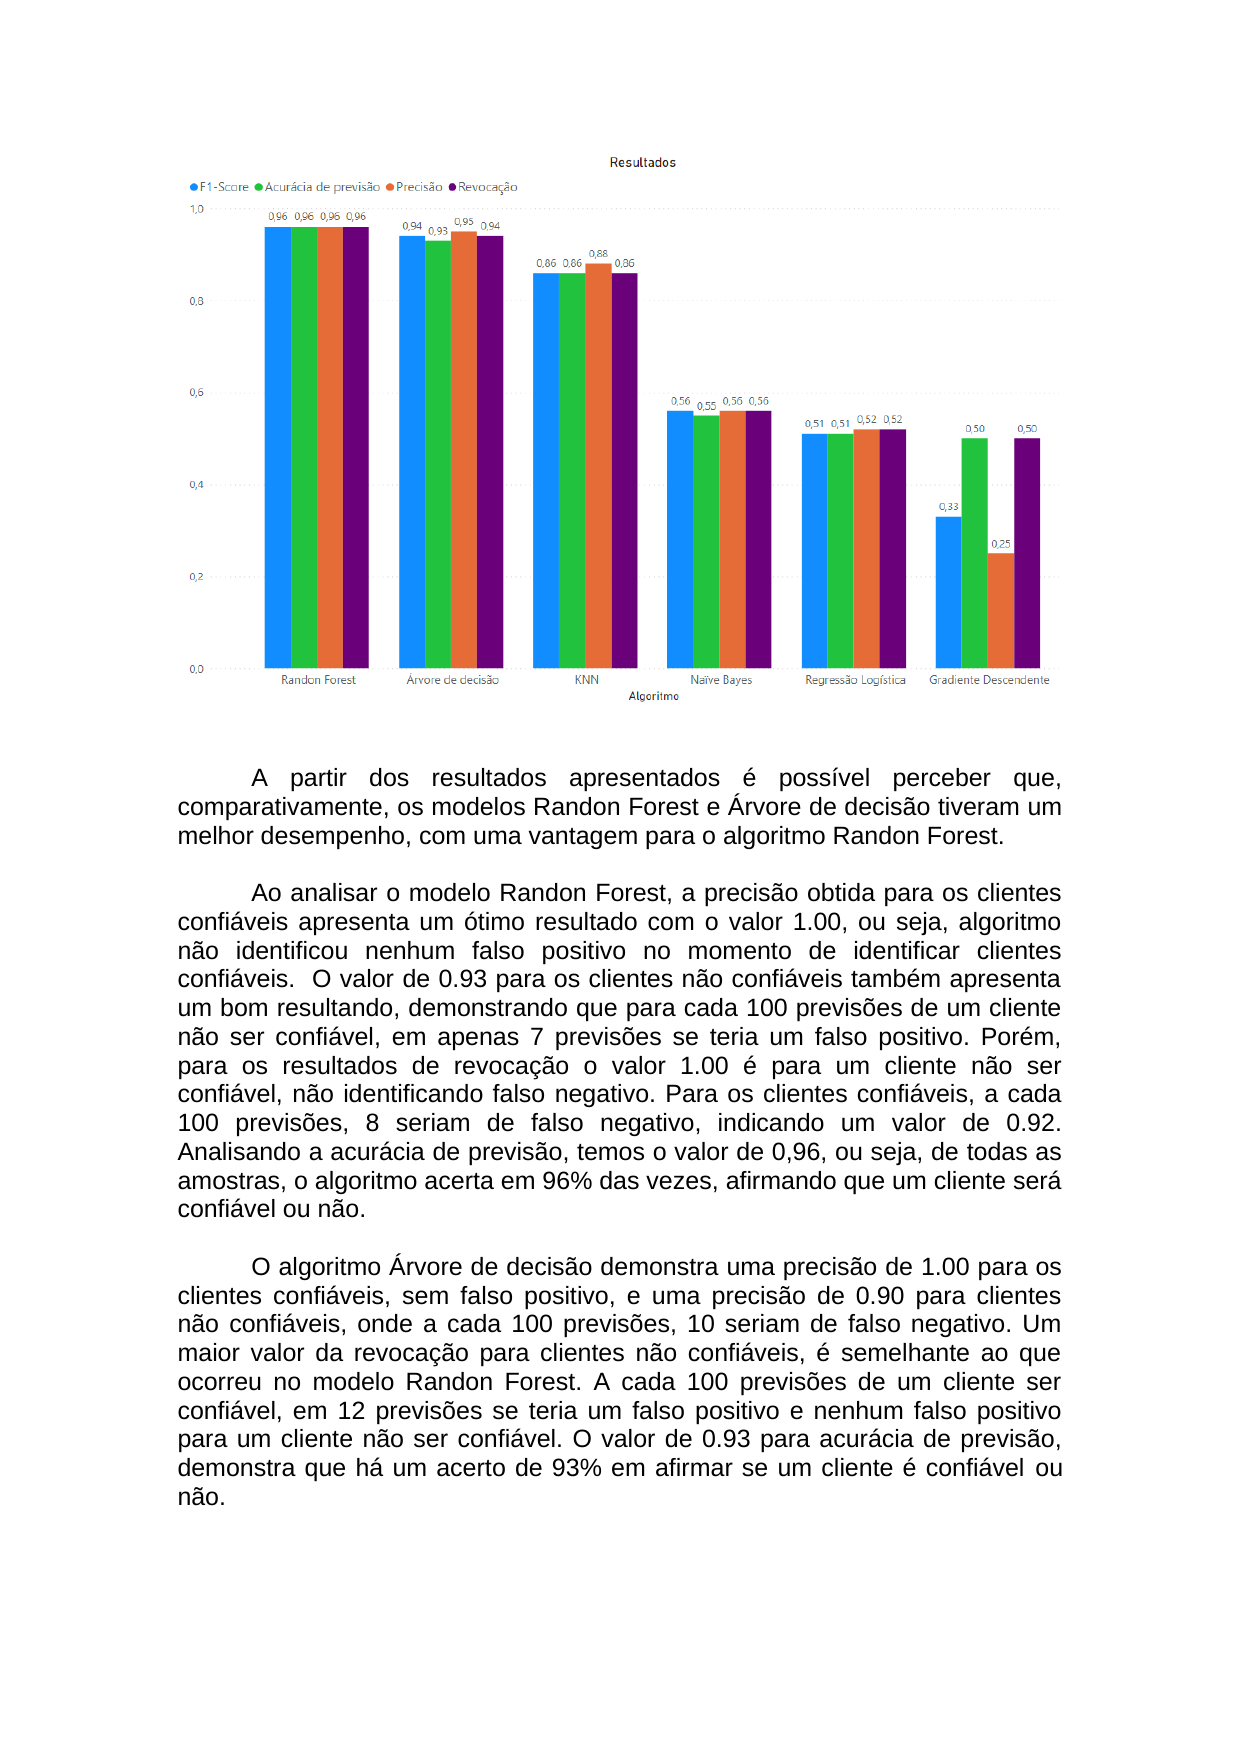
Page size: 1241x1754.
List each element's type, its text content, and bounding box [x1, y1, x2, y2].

picture [177, 147, 1063, 706]
text A partir dos resultados apresentados é possível perceber que, comparativamente, os modelos Randon Forest e Árvore de decisão tiveram um melhor desempenho, com uma vantagem para o algoritmo Randon Forest. [177, 763, 1063, 849]
text Ao analisar o modelo Randon Forest, a precisão obtida para os clientes confiáveis apresenta um ótimo resultado com o valor 1.00, ou seja, algoritmo não identificou nenhum falso positivo no momento de identificar clientes confiáveis. O valor de 0.93 para os clientes não confiáveis também apresenta um bom resultando, demonstrando que para cada 100 previsões de um cliente não ser confiável, em apenas 7 previsões se teria um falso positivo. Porém, para os resultados de revocação o valor 1.00 é para um cliente não ser confiável, não identificando falso negativo. Para os clientes confiáveis, a cada 100 previsões, 8 seriam de falso negativo, indicando um valor de 0.92. Analisando a acurácia de previsão, temos o valor de 0,96, ou seja, de todas as amostras, o algoritmo acerta em 96% das vezes, afirmando que um cliente será confiável ou não. [177, 878, 1063, 1223]
text O algoritmo Árvore de decisão demonstra uma precisão de 1.00 para os clientes confiáveis, sem falso positivo, e uma precisão de 0.90 para clientes não confiáveis, onde a cada 100 previsões, 10 seriam de falso negativo. Um maior valor da revocação para clientes não confiáveis, é semelhante ao que ocorreu no modelo Randon Forest. A cada 100 previsões de um cliente ser confiável, em 12 previsões se teria um falso positivo e nenhum falso positivo para um cliente não ser confiável. O valor de 0.93 para acurácia de previsão, demonstra que há um acerto de 93% em afirmar se um cliente é confiável ou não. [177, 1252, 1063, 1511]
